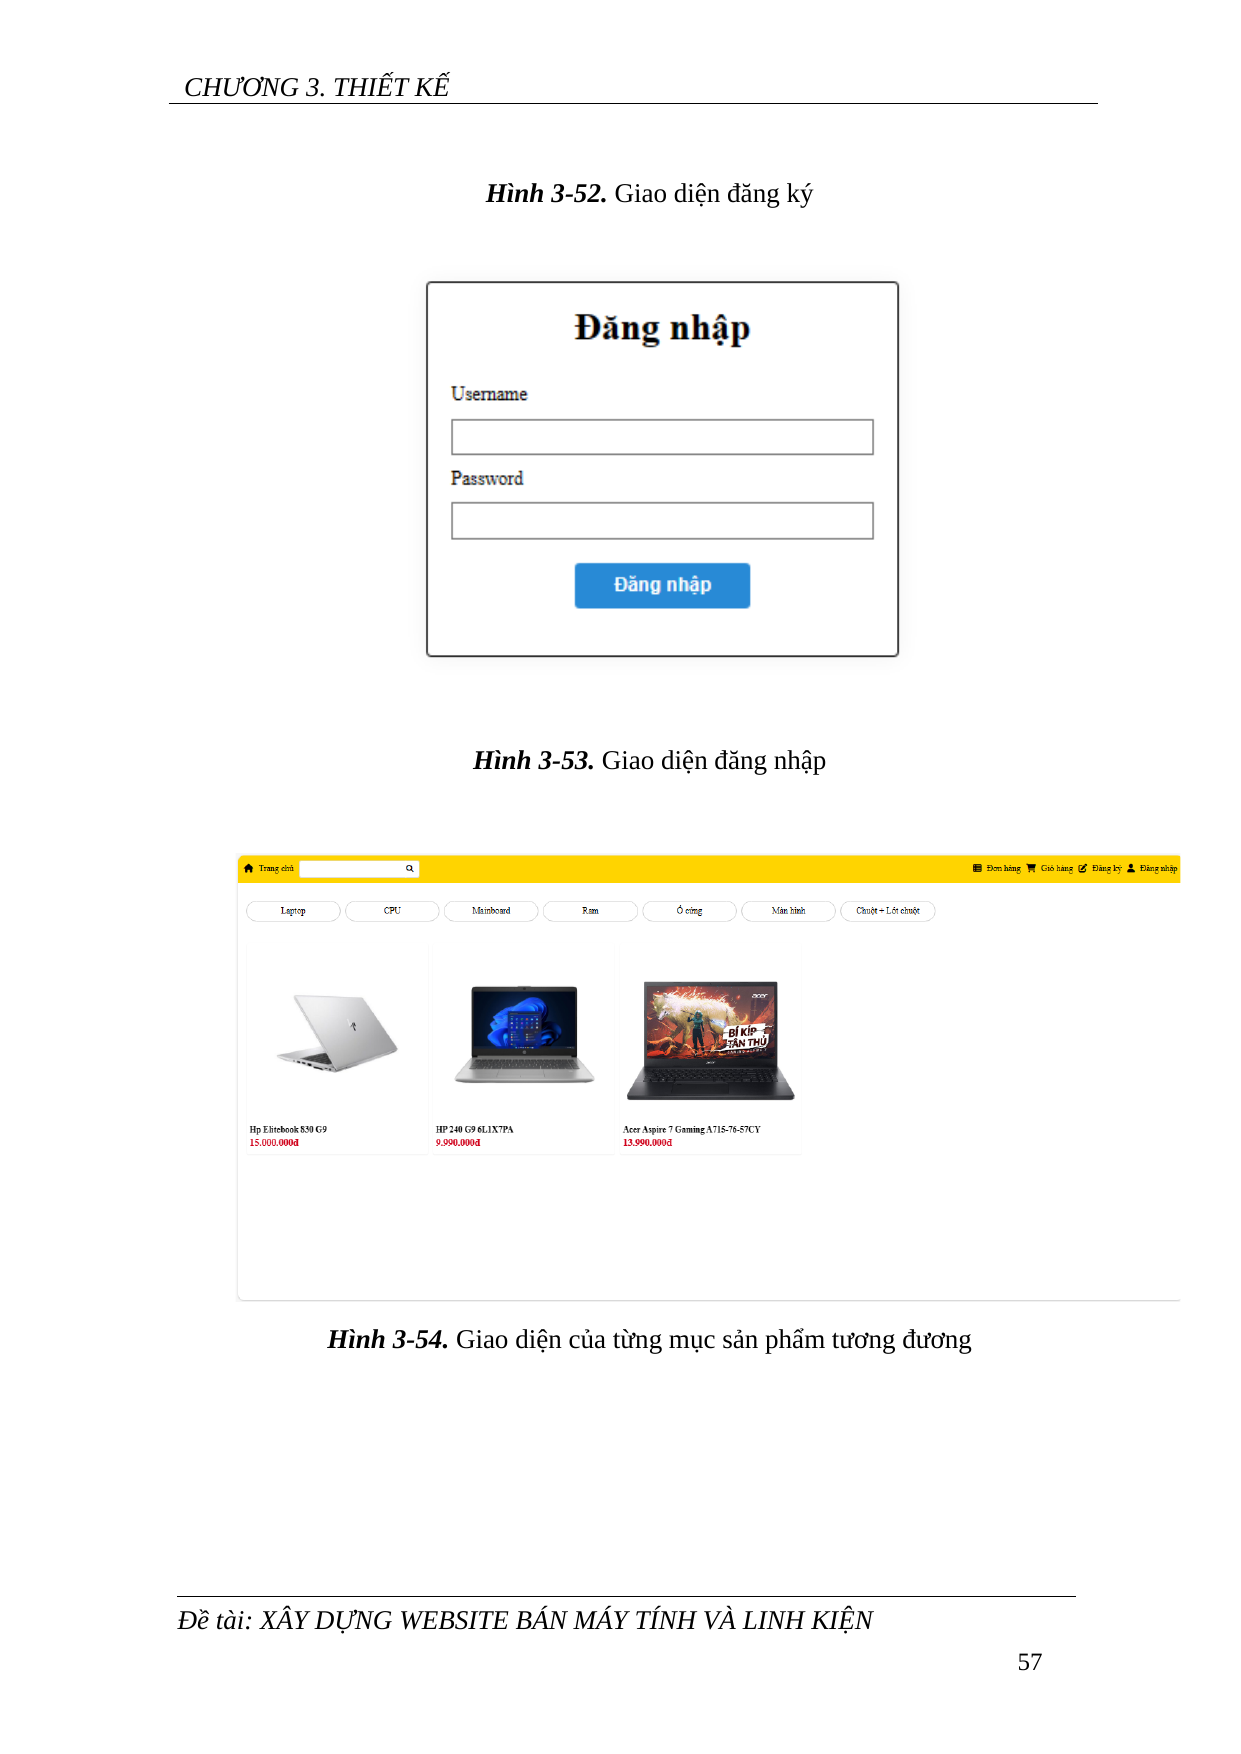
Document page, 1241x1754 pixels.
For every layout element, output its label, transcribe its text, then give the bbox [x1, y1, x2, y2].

picture [342, 230, 1015, 723]
picture [235, 853, 1181, 1302]
